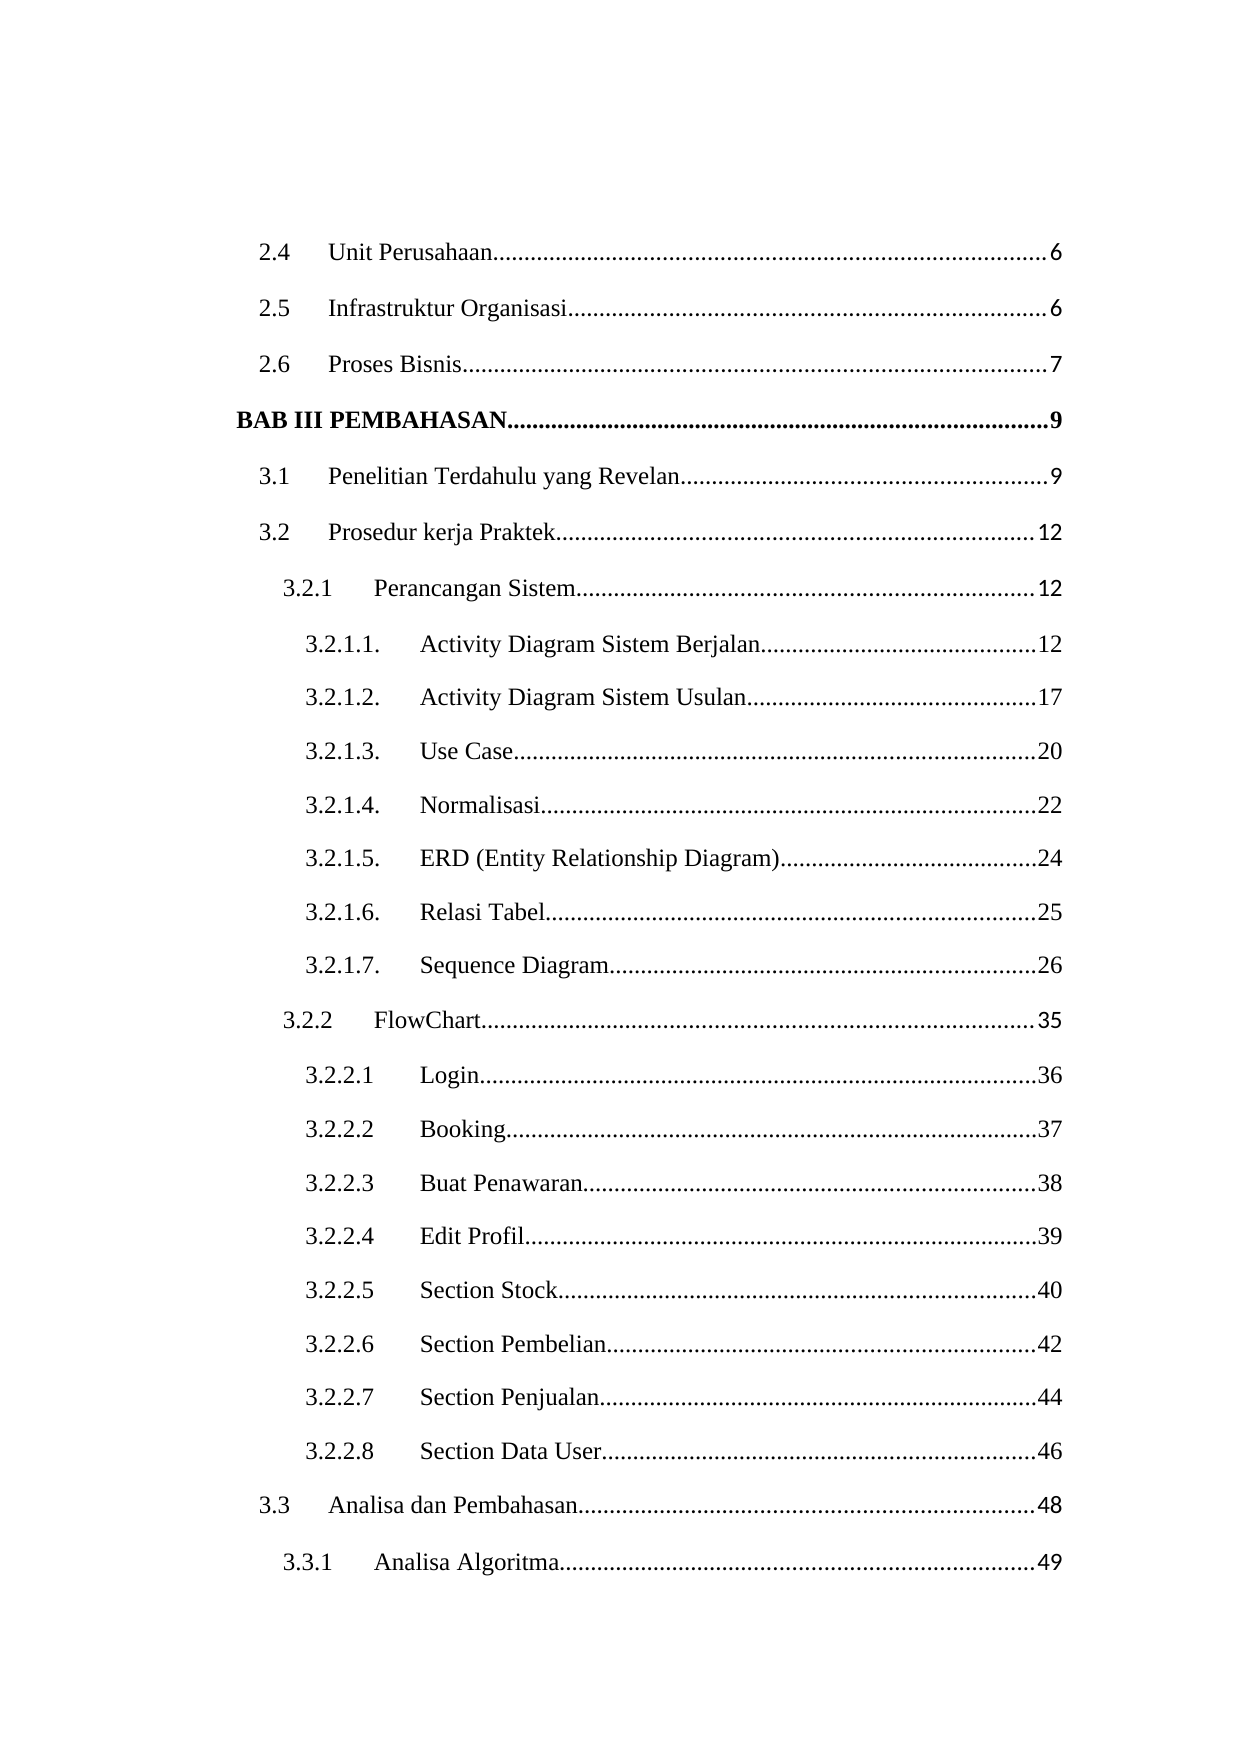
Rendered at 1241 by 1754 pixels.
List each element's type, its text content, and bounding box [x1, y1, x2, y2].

text 3.3.1 Analisa Algoritma 49 [283, 1546, 1063, 1576]
text 3.1 Penelitian Terdahulu yang Revelan 9 [259, 460, 1063, 491]
text 3.2.2.3 Buat Penawaran 38 [305, 1168, 1063, 1196]
text 3.2.1.1. Activity Diagram Sistem Berjalan 12 [305, 629, 1063, 657]
text 3.2.2 FlowChart 35 [283, 1004, 1063, 1035]
text 3.2.2.2 Booking 37 [305, 1114, 1063, 1143]
text BAB III PEMBAHASAN 9 [236, 405, 1063, 433]
text 3.2.2.4 Edit Profil 39 [305, 1221, 1063, 1250]
text 3.3 Analisa dan Pembahasan 48 [259, 1489, 1063, 1520]
text 3.2.2.6 Section Pembelian 42 [305, 1329, 1063, 1357]
text 3.2.1.3. Use Case 20 [305, 736, 1063, 765]
text 3.2.1.5. ERD (Entity Relationship Diagram) 24 [305, 843, 1063, 872]
text 3.2.2.7 Section Penjualan 44 [305, 1382, 1063, 1411]
text 3.2.2.5 Section Stock 40 [305, 1275, 1063, 1304]
text 2.4 Unit Perusahaan 6 [259, 236, 1063, 267]
text 3.2.1.7. Sequence Diagram 26 [305, 951, 1063, 979]
text 3.2.1 Perancangan Sistem 12 [283, 573, 1063, 603]
text 2.6 Proses Bisnis 7 [259, 348, 1063, 379]
text 3.2.1.6. Relasi Tabel 25 [305, 897, 1063, 926]
text 2.5 Infrastruktur Organisasi 6 [259, 292, 1063, 323]
text 3.2.1.2. Activity Diagram Sistem Usulan 17 [305, 682, 1063, 711]
text 3.2.1.4. Normalisasi 22 [305, 790, 1063, 818]
text 3.2.2.8 Section Data User 46 [305, 1436, 1063, 1465]
text 3.2 Prosedur kerja Praktek 12 [259, 516, 1063, 547]
text 3.2.2.1 Login 36 [305, 1060, 1063, 1089]
